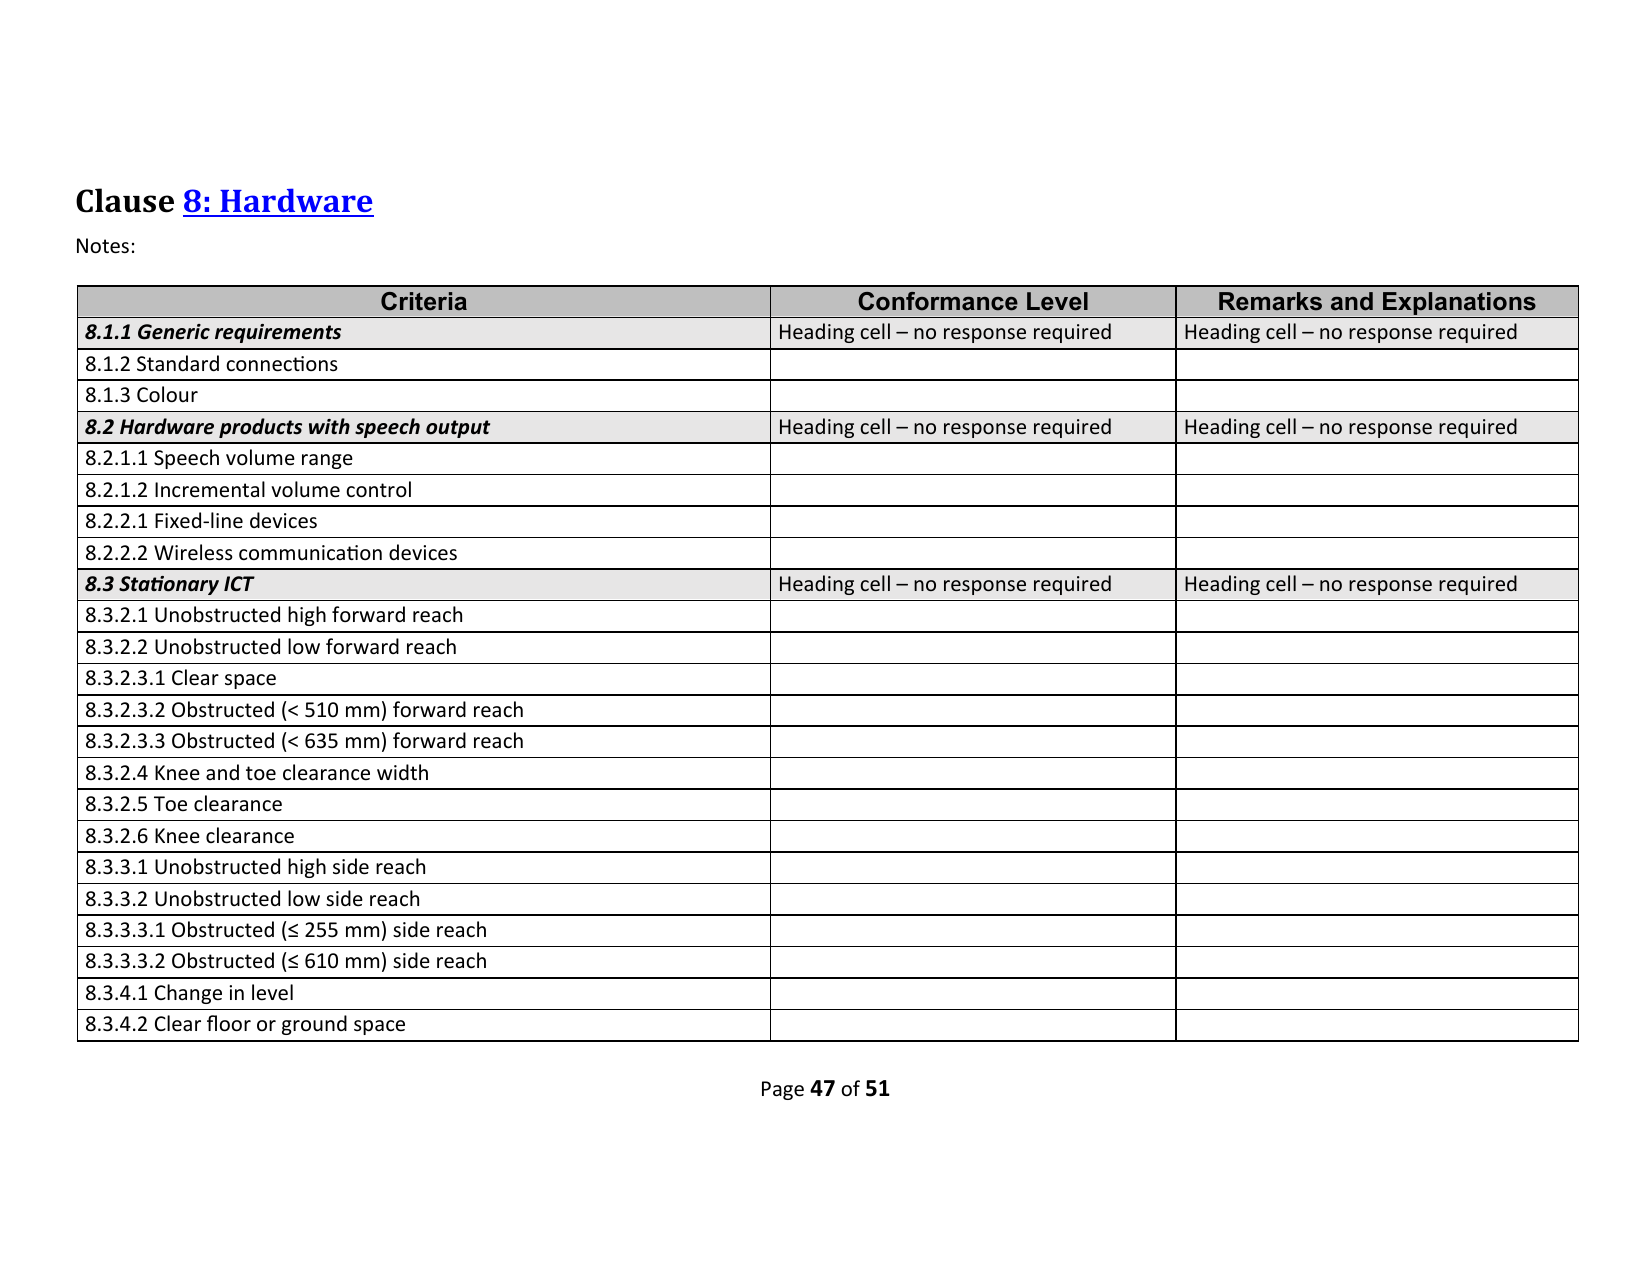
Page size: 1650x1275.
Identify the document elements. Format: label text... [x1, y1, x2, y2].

table_cell [1177, 475, 1578, 505]
table_cell [1177, 1010, 1578, 1040]
table_cell [771, 1010, 1175, 1040]
table_cell [771, 475, 1175, 505]
table_header Criteria [78, 287, 770, 316]
table_cell 8.1.3 Colour [78, 381, 770, 411]
table_cell [1177, 601, 1578, 631]
table_cell 8.3.4.1 Change in level [78, 979, 770, 1008]
table_cell [1177, 381, 1578, 411]
table_cell 8.3.3.2 Unobstructed low side reach [78, 884, 770, 914]
table_cell [771, 853, 1175, 883]
table_cell 8.3.3.3.1 Obstructed (≤ 255 mm) side reach [78, 916, 770, 946]
table_cell 8.3.2.6 Knee clearance [78, 821, 770, 851]
table_cell [1177, 853, 1578, 883]
table_cell 8.3.2.5 Toe clearance [78, 790, 770, 820]
table_cell [1177, 821, 1578, 851]
table_cell [771, 381, 1175, 411]
table_cell [771, 507, 1175, 537]
table_cell [1177, 664, 1578, 694]
table_cell [771, 633, 1175, 662]
table_cell 8.3.3.3.2 Obstructed (≤ 610 mm) side reach [78, 947, 770, 977]
table_cell 8.3.4.2 Clear floor or ground space [78, 1010, 770, 1040]
table_cell [1177, 979, 1578, 1008]
table_cell [771, 350, 1175, 379]
table_cell [771, 758, 1175, 788]
table_cell [1177, 538, 1578, 568]
table_cell [1177, 350, 1578, 379]
table_cell [771, 444, 1175, 474]
table_cell [1177, 758, 1578, 788]
table_cell Heading cell – no response required [1177, 318, 1578, 348]
table_header Conformance Level [771, 287, 1175, 316]
table_cell [771, 884, 1175, 914]
table_cell [771, 947, 1175, 977]
table_cell 8.3.2.4 Knee and toe clearance width [78, 758, 770, 788]
table_cell [771, 696, 1175, 725]
table_cell 8.2.2.2 Wireless communication devices [78, 538, 770, 568]
table_cell 8.1.1 Generic requirements [78, 318, 770, 348]
table_cell [1177, 633, 1578, 662]
table_cell 8.2 Hardware products with speech output [78, 412, 770, 442]
table_cell Heading cell – no response required [771, 318, 1175, 348]
table_cell Heading cell – no response required [1177, 412, 1578, 442]
table_cell 8.3.2.3.3 Obstructed (< 635 mm) forward reach [78, 727, 770, 757]
text Notes: [75, 232, 1575, 260]
table_cell [1177, 916, 1578, 946]
table_cell [1177, 727, 1578, 757]
table_cell [771, 979, 1175, 1008]
table_cell [771, 664, 1175, 694]
table_cell [771, 601, 1175, 631]
table_cell 8.2.2.1 Fixed-line devices [78, 507, 770, 537]
subtitle Clause 8: Hardware [75, 181, 1575, 220]
table_header Remarks and Explanations [1177, 287, 1578, 316]
table_cell 8.3.3.1 Unobstructed high side reach [78, 853, 770, 883]
table_cell [1177, 884, 1578, 914]
table_cell 8.3 Stationary ICT [78, 570, 770, 599]
table_cell [771, 790, 1175, 820]
table_cell Heading cell – no response required [1177, 570, 1578, 599]
table_cell [771, 538, 1175, 568]
table_cell [771, 727, 1175, 757]
table_cell 8.3.2.3.1 Clear space [78, 664, 770, 694]
table_cell Heading cell – no response required [771, 412, 1175, 442]
table_cell [1177, 444, 1578, 474]
table_cell 8.3.2.3.2 Obstructed (< 510 mm) forward reach [78, 696, 770, 725]
table_cell 8.2.1.1 Speech volume range [78, 444, 770, 474]
table_cell 8.3.2.2 Unobstructed low forward reach [78, 633, 770, 662]
table_cell [771, 916, 1175, 946]
table_cell [1177, 790, 1578, 820]
table_cell Heading cell – no response required [771, 570, 1175, 599]
table_cell 8.1.2 Standard connections [78, 350, 770, 379]
table_cell 8.3.2.1 Unobstructed high forward reach [78, 601, 770, 631]
table_cell [771, 821, 1175, 851]
table_cell 8.2.1.2 Incremental volume control [78, 475, 770, 505]
table_cell [1177, 947, 1578, 977]
table_cell [1177, 507, 1578, 537]
table_cell [1177, 696, 1578, 725]
